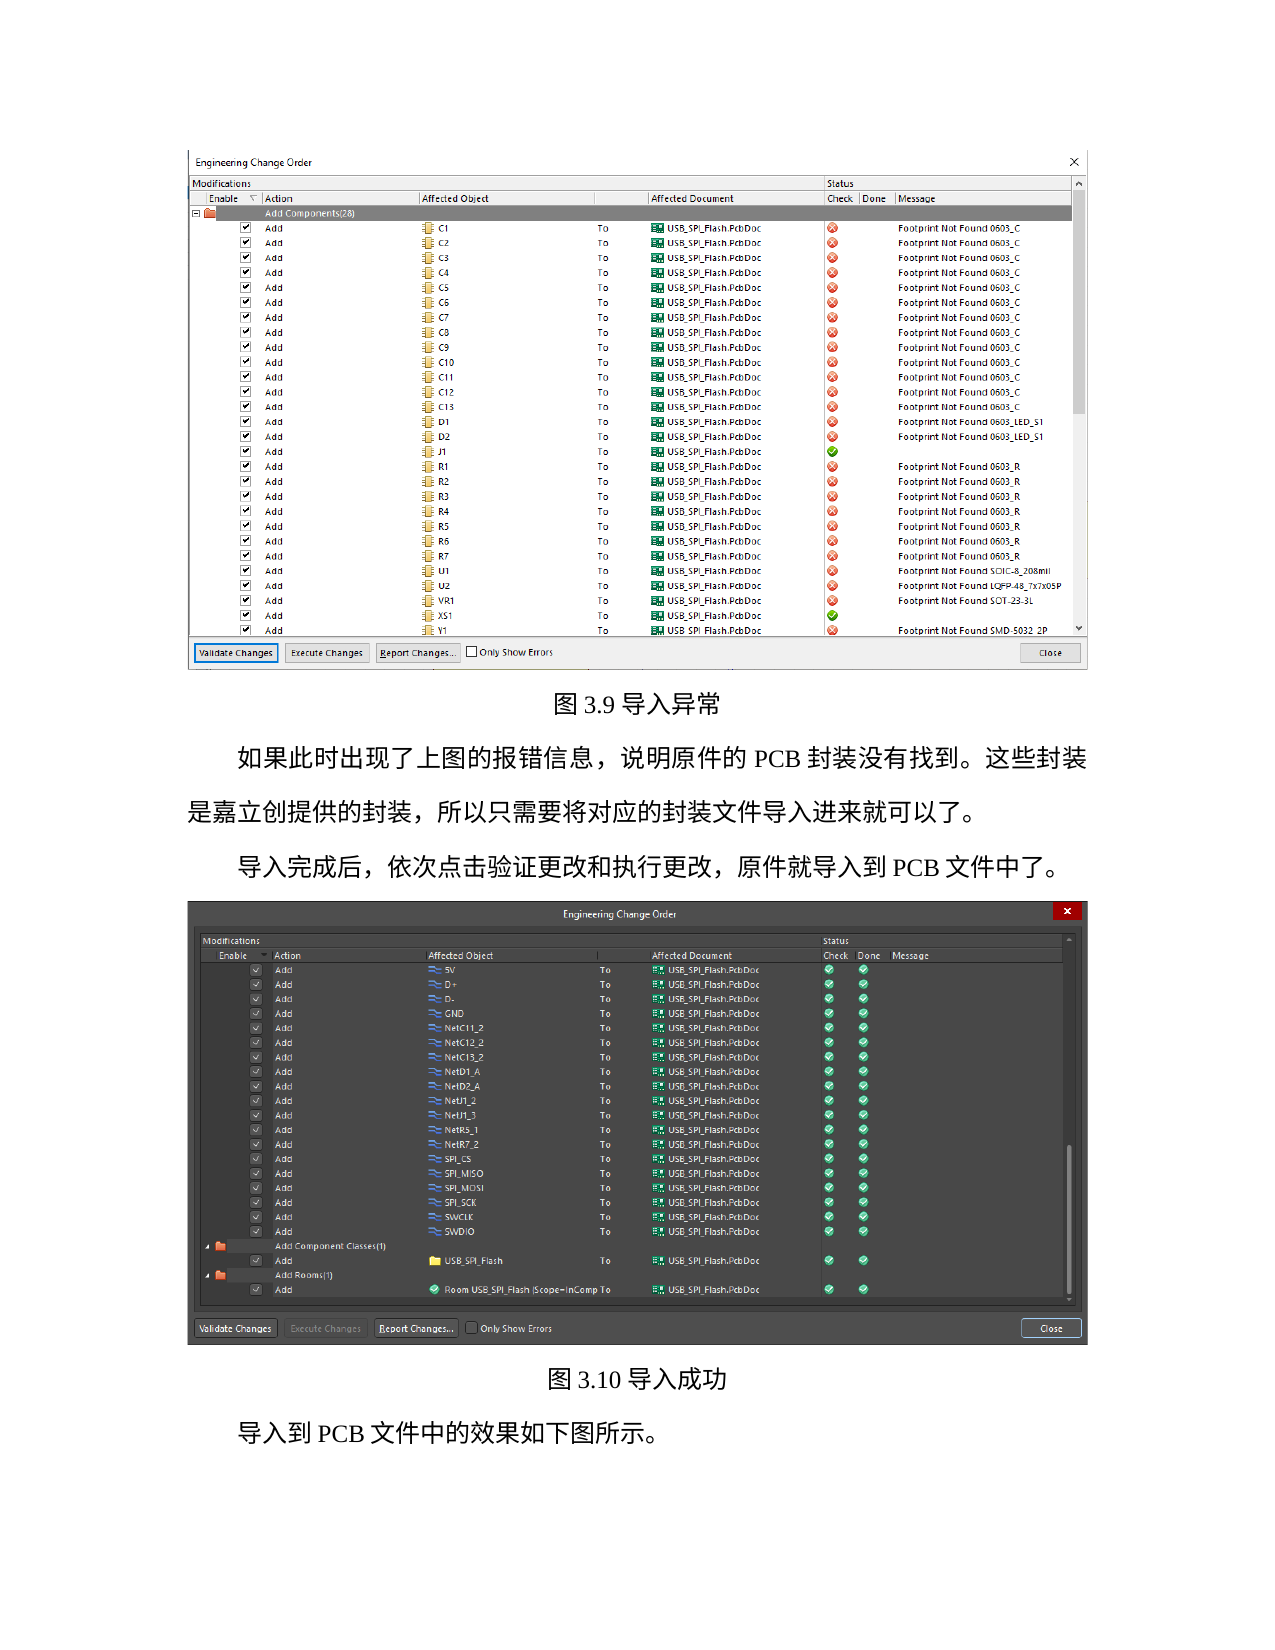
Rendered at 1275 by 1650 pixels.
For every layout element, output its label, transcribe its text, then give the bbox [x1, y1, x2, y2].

text 图3.10 导入成功 [187, 1359, 1087, 1395]
text 图3.9 导入异常 [187, 684, 1087, 720]
picture [187, 901, 1088, 1345]
text 导入到PCB文件中的效果如下图所示。 [187, 1413, 1087, 1450]
text 如果此时出现了上图的报错信息，说明原件的PCB封装没有找到。这些封装是嘉立创提供的封装，所以只需要将对应的封装文件导入进来就可以了。 [187, 738, 1087, 829]
picture [187, 150, 1088, 670]
text 导入完成后，依次点击验证更改和执行更改，原件就导入到PCB文件中了。 [187, 847, 1087, 883]
